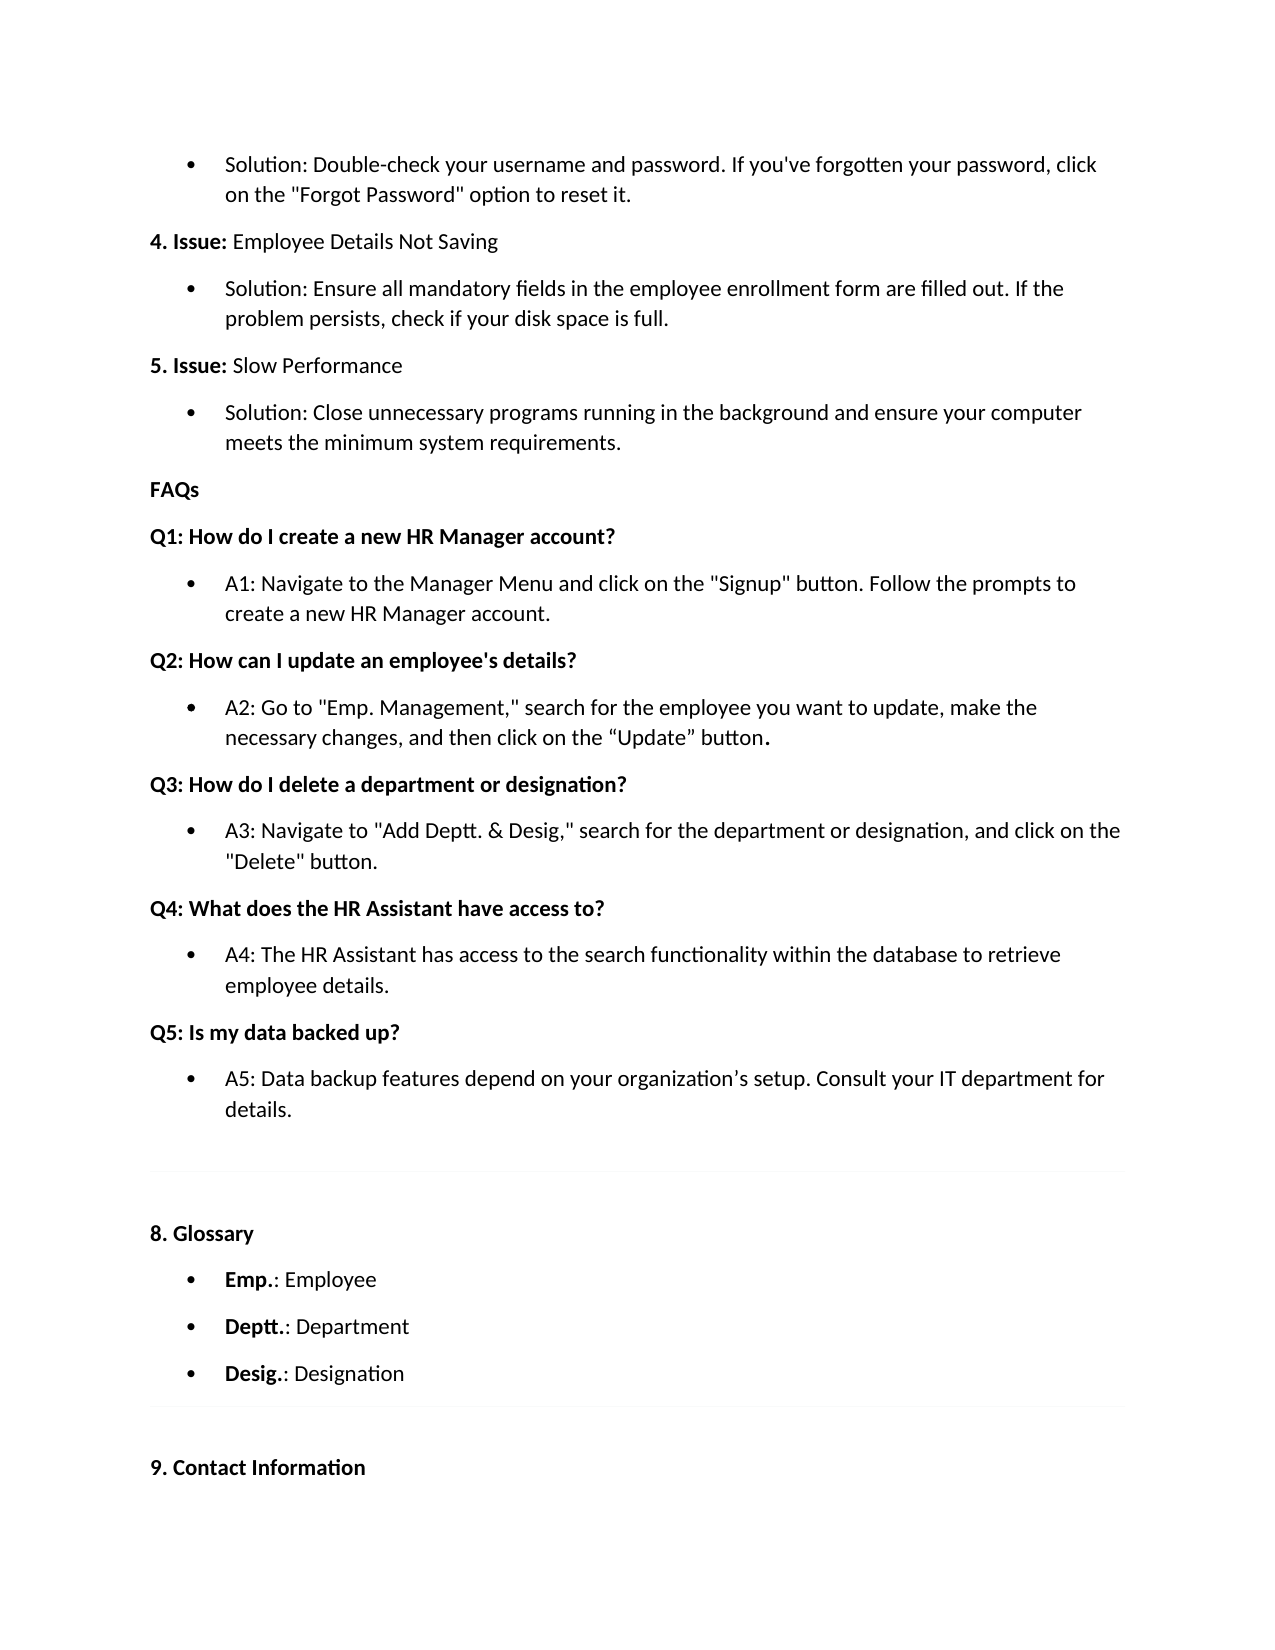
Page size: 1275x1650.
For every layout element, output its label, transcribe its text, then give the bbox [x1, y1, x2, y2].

list A1: Navigate to the Manager Menu and click on the "Signup" button. Follow the prompts to create a new HR Manager account. [187, 569, 1125, 627]
list Solution: Ensure all mandatory fields in the employee enrollment form are filled out. If the problem persists, check if your disk space is full. [187, 274, 1125, 332]
text 5. Issue: Slow Performance [150, 351, 1125, 379]
list Solution: Double-check your username and password. If you've forgotten your password, click on the "Forgot Password" option to reset it. [187, 150, 1125, 208]
text Q2: How can I update an employee's details? [150, 646, 1125, 674]
text Q3: How do I delete a department or designation? [150, 770, 1125, 798]
text Q4: What does the HR Assistant have access to? [150, 894, 1125, 922]
text Q1: How do I create a new HR Manager account? [150, 522, 1125, 550]
text 8. Glossary [150, 1219, 1125, 1247]
text 4. Issue: Employee Details Not Saving [150, 227, 1125, 255]
text FAQs [150, 475, 1125, 503]
list A4: The HR Assistant has access to the search functionality within the database to retrieve employee details. [187, 941, 1125, 999]
list A5: Data backup features depend on your organization’s setup. Consult your IT department for details. [187, 1064, 1125, 1123]
text 9. Contact Information [150, 1453, 1125, 1481]
text Q5: Is my data backed up? [150, 1018, 1125, 1046]
list A3: Navigate to "Add Deptt. & Desig," search for the department or designation, and click on the "Delete" button. [187, 817, 1125, 875]
list Emp.: Employee [187, 1266, 1125, 1294]
list Desig.: Designation [187, 1359, 1125, 1387]
list Deptt.: Department [187, 1312, 1125, 1341]
list A2: Go to "Emp. Management," search for the employee you want to update, make the necessary changes, and then click on the “Update” button. [187, 693, 1125, 751]
list Solution: Close unnecessary programs running in the background and ensure your computer meets the minimum system requirements. [187, 398, 1125, 456]
